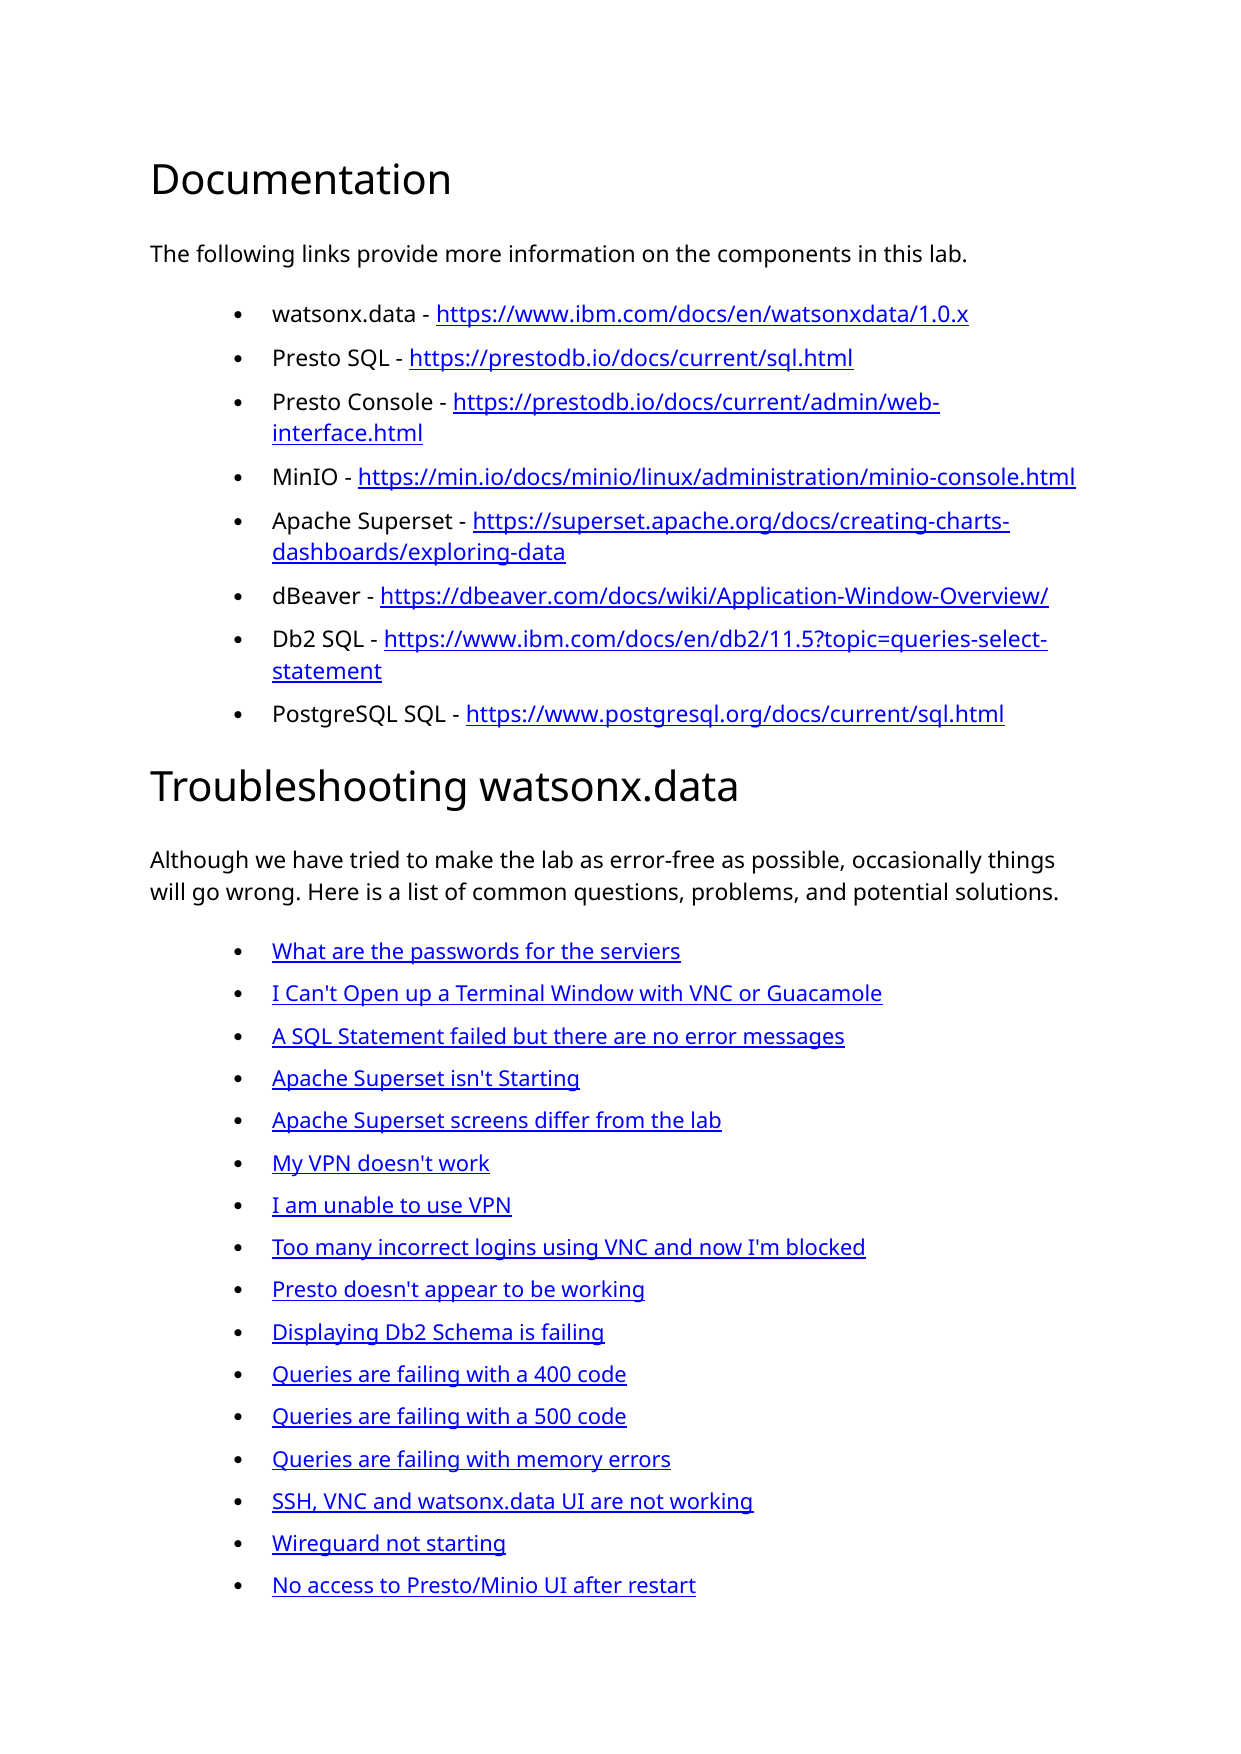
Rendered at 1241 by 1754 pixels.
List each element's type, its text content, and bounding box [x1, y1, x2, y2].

list My VPN doesn't work [234, 1147, 1090, 1177]
list PostgreSQL SQL - https://www.postgresql.org/docs/current/sql.html [234, 698, 1090, 730]
list Queries are failing with memory errors [234, 1443, 1090, 1473]
list I am unable to use VPN [234, 1190, 1090, 1219]
list Db2 SQL - https://www.ibm.com/docs/en/db2/11.5?topic=queries-select-statement [234, 623, 1090, 686]
text The following links provide more information on the components in this lab. [150, 238, 1090, 269]
list Apache Superset isn't Starting [234, 1063, 1090, 1093]
list SSH, VNC and watsonx.data UI are not working [234, 1486, 1090, 1516]
text Although we have tried to make the lab as error-free as possible, occasionally things will go wrong. Here is a list of common questions, problems, and potential solutions. [150, 844, 1090, 907]
list No access to Presto/Minio UI after restart [234, 1570, 1090, 1600]
list Apache Superset - https://superset.apache.org/docs/creating-charts-dashboards/exploring-data [234, 505, 1090, 567]
list Apache Superset screens differ from the lab [234, 1105, 1090, 1135]
text Documentation [150, 150, 1090, 207]
list A SQL Statement failed but there are no error messages [234, 1021, 1090, 1050]
list Presto Console - https://prestodb.io/docs/current/admin/web-interface.html [234, 386, 1090, 448]
list Too many incorrect logins using VNC and now I'm blocked [234, 1232, 1090, 1262]
list watsonx.data - https://www.ibm.com/docs/en/watsonxdata/1.0.x [234, 298, 1090, 330]
list dBeaver - https://dbeaver.com/docs/wiki/Application-Window-Overview/ [234, 580, 1090, 611]
list Presto SQL - https://prestodb.io/docs/current/sql.html [234, 342, 1090, 373]
list Queries are failing with a 400 code [234, 1359, 1090, 1389]
subtitle Troubleshooting watsonx.data [150, 756, 1090, 813]
list I Can't Open up a Terminal Window with VNC or Guacamole [234, 978, 1090, 1008]
list Presto doesn't appear to be working [234, 1274, 1090, 1304]
list Wireguard not starting [234, 1528, 1090, 1558]
list MinIO - https://min.io/docs/minio/linux/administration/minio-console.html [234, 461, 1090, 492]
list What are the passwords for the serviers [234, 936, 1090, 966]
list Displaying Db2 Schema is failing [234, 1317, 1090, 1346]
list Queries are failing with a 500 code [234, 1401, 1090, 1431]
